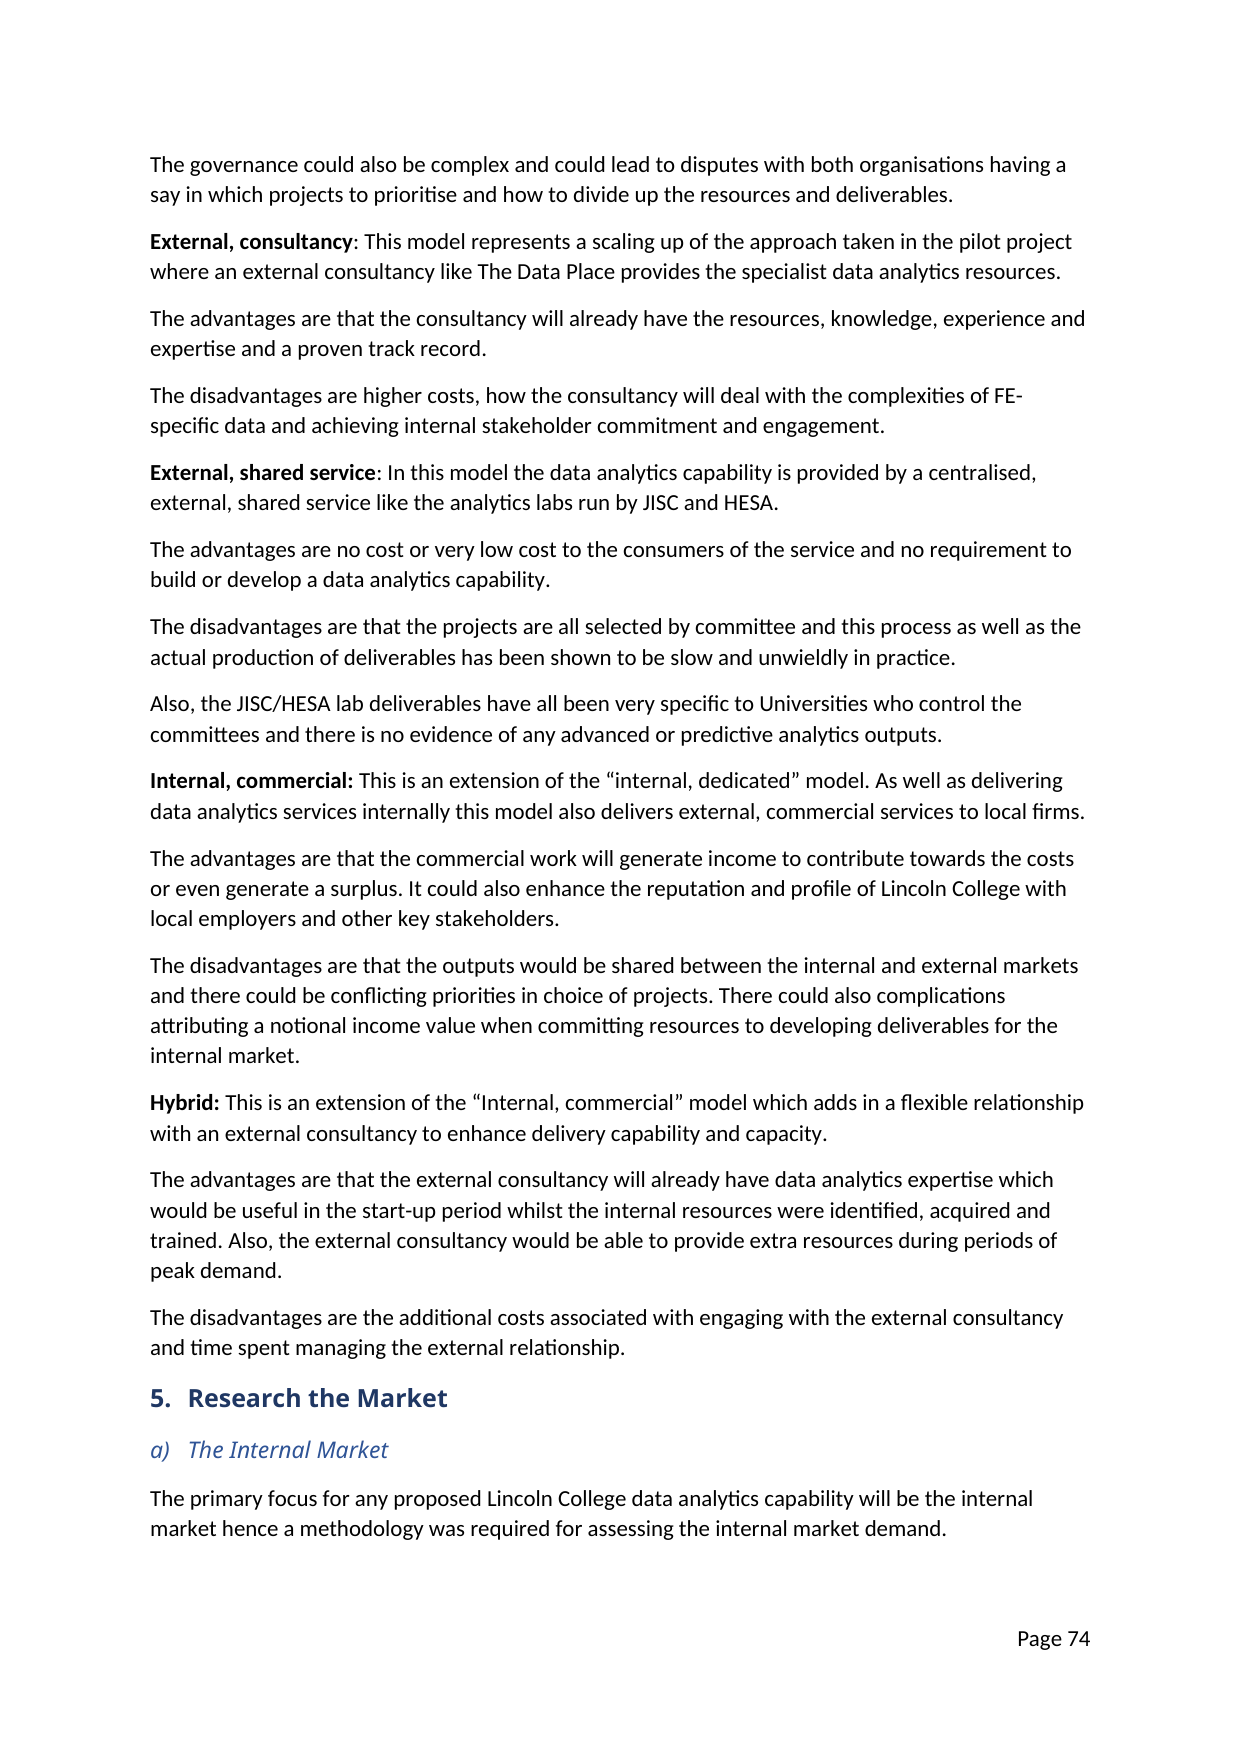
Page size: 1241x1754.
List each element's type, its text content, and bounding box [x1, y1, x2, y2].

text Also, the JISC/HESA lab deliverables have all been very specific to Universities who control the committees and there is no evidence of any advanced or predictive analytics outputs. [150, 689, 1090, 748]
subtitle Research the Market [150, 1380, 1090, 1414]
text The advantages are that the consultancy will already have the resources, knowledge, experience and expertise and a proven track record. [150, 304, 1090, 362]
text The advantages are no cost or very low cost to the consumers of the service and no requirement to build or develop a data analytics capability. [150, 535, 1090, 594]
text The disadvantages are that the outputs would be shared between the internal and external markets and there could be conflicting priorities in choice of projects. There could also complications attributing a notional income value when committing resources to developing deliverables for the internal market. [150, 951, 1090, 1070]
subtitle The Internal Market [150, 1434, 1090, 1465]
text The governance could also be complex and could lead to disputes with both organisations having a say in which projects to prioritise and how to divide up the resources and deliverables. [150, 150, 1090, 208]
text Hybrid: This is an extension of the “Internal, commercial” model which adds in a flexible relationship with an external consultancy to enhance delivery capability and capacity. [150, 1088, 1090, 1147]
text The disadvantages are higher costs, how the consultancy will deal with the complexities of FE-specific data and achieving internal stakeholder commitment and engagement. [150, 381, 1090, 439]
text External, consultancy: This model represents a scaling up of the approach taken in the pilot project where an external consultancy like The Data Place provides the specialist data analytics resources. [150, 227, 1090, 285]
text External, shared service: In this model the data analytics capability is provided by a centralised, external, shared service like the analytics labs run by JISC and HESA. [150, 458, 1090, 517]
text The disadvantages are the additional costs associated with engaging with the external consultancy and time spent managing the external relationship. [150, 1303, 1090, 1361]
text The advantages are that the commercial work will generate income to contribute towards the costs or even generate a surplus. It could also enhance the reputation and profile of Lincoln College with local employers and other key stakeholders. [150, 844, 1090, 932]
text The advantages are that the external consultancy will already have data analytics expertise which would be useful in the start-up period whilst the internal resources were identified, acquired and trained. Also, the external consultancy would be able to provide extra resources during periods of peak demand. [150, 1166, 1090, 1284]
text The disadvantages are that the projects are all selected by committee and this process as well as the actual production of deliverables has been shown to be slow and unwieldly in practice. [150, 612, 1090, 671]
text Internal, commercial: This is an extension of the “internal, dedicated” model. As well as delivering data analytics services internally this model also delivers external, commercial services to local firms. [150, 767, 1090, 825]
text The primary focus for any proposed Lincoln College data analytics capability will be the internal market hence a methodology was required for assessing the internal market demand. [150, 1484, 1090, 1542]
